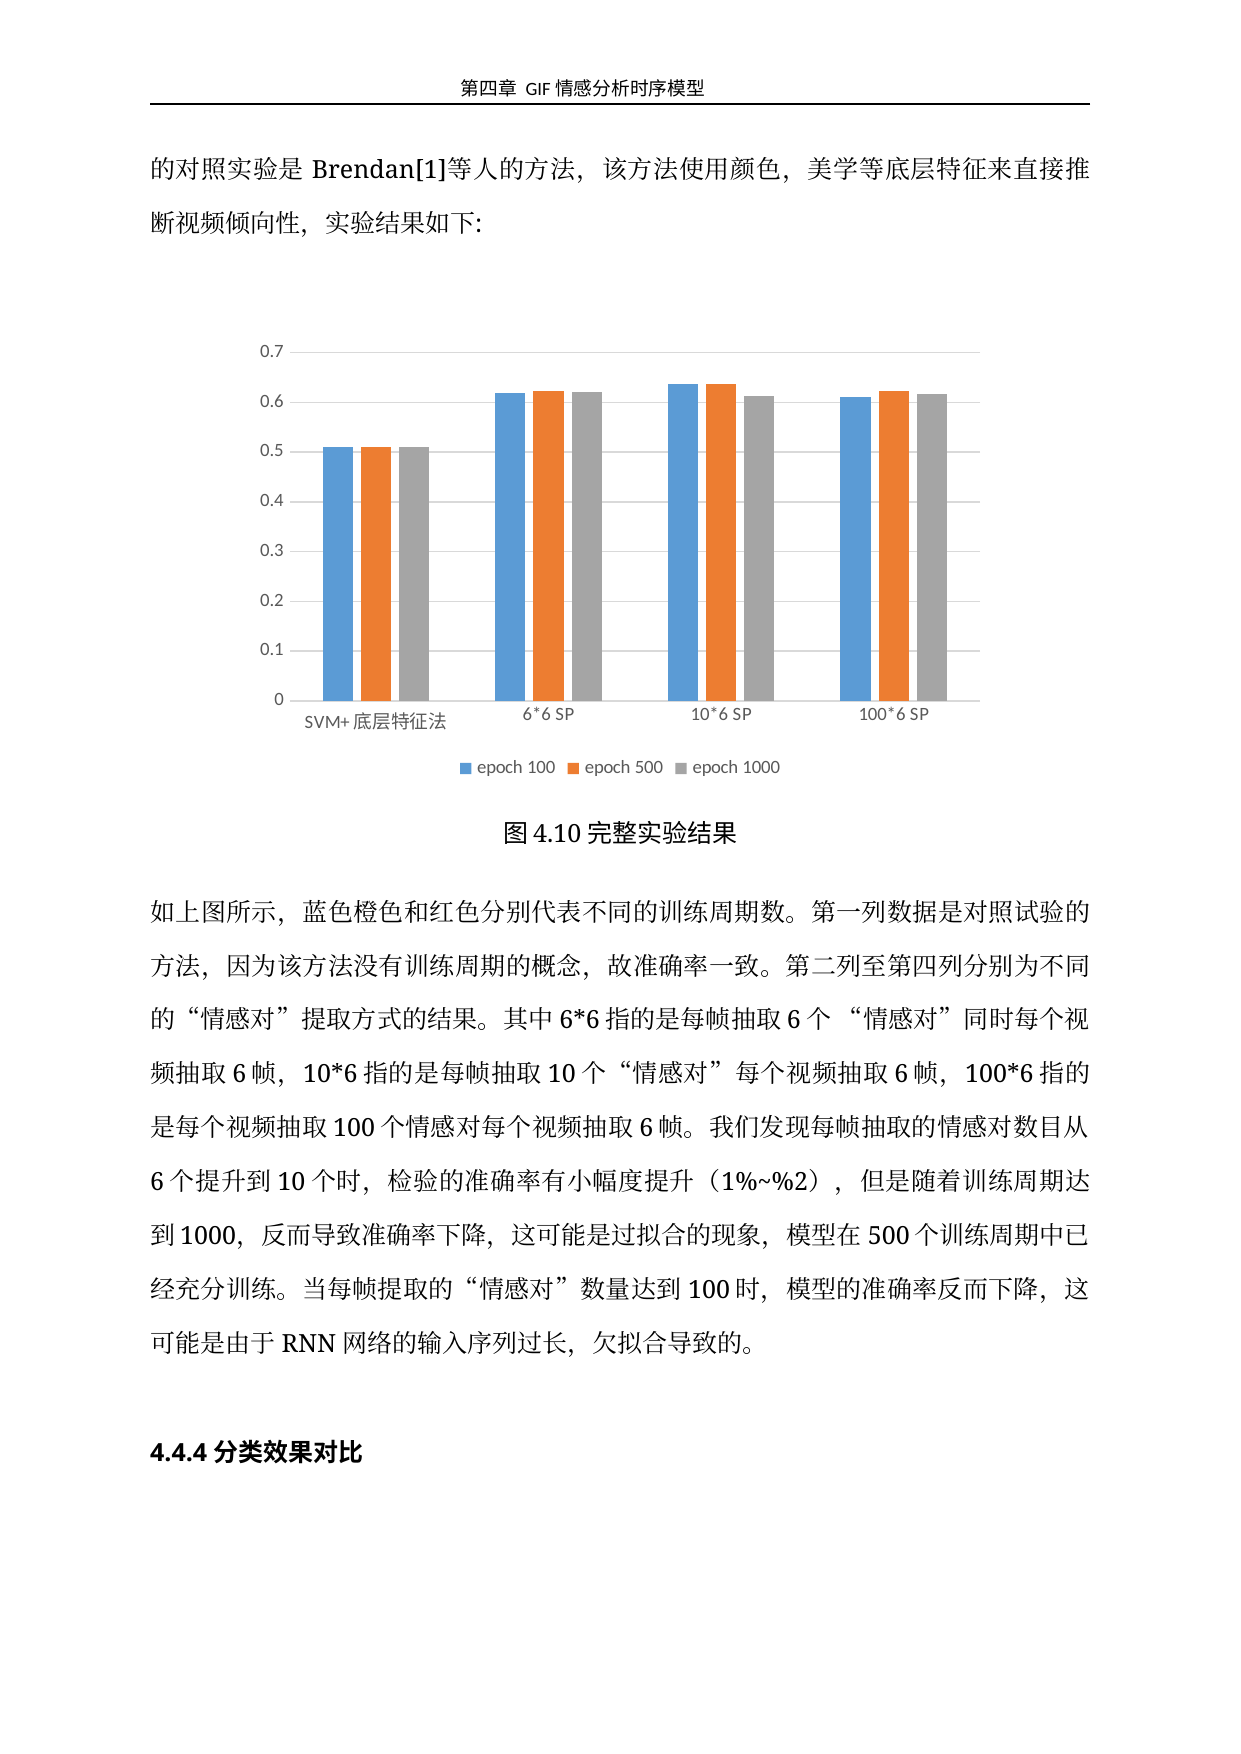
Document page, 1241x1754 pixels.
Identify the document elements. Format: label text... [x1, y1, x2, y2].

text 4.4.4 分类效果对比 [150, 1433, 1090, 1469]
text 图4.10 完整实验结果 [150, 814, 1090, 850]
text 如上图所示，蓝色橙色和红色分别代表不同的训练周期数。第一列数据是对照试验的方法，因为该方法没有训练周期的概念，故准确率一致。第二列至第四列分别为不同的“情感对”提取方式的结果。其中6*6指的是每帧抽取6个 “情感对”同时每个视频抽取6帧，10*6指的是每帧抽取10个“情感对”每个视频抽取6帧，100*6指的是每个视频抽取100个情感对每个视频抽取6帧。我们发现每帧抽取的情感对数目从6个提升到10个时，检验的准确率有小幅度提升（1%~%2），但是随着训练周期达到1000，反而导致准确率下降，这可能是过拟合的现象，模型在500个训练周期中已经充分训练。当每帧提取的“情感对”数量达到100时，模型的准确率反而下降，这可能是由于 RNN 网络的输入序列过长，欠拟合导致的。 [150, 892, 1090, 1360]
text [150, 150, 1090, 240]
